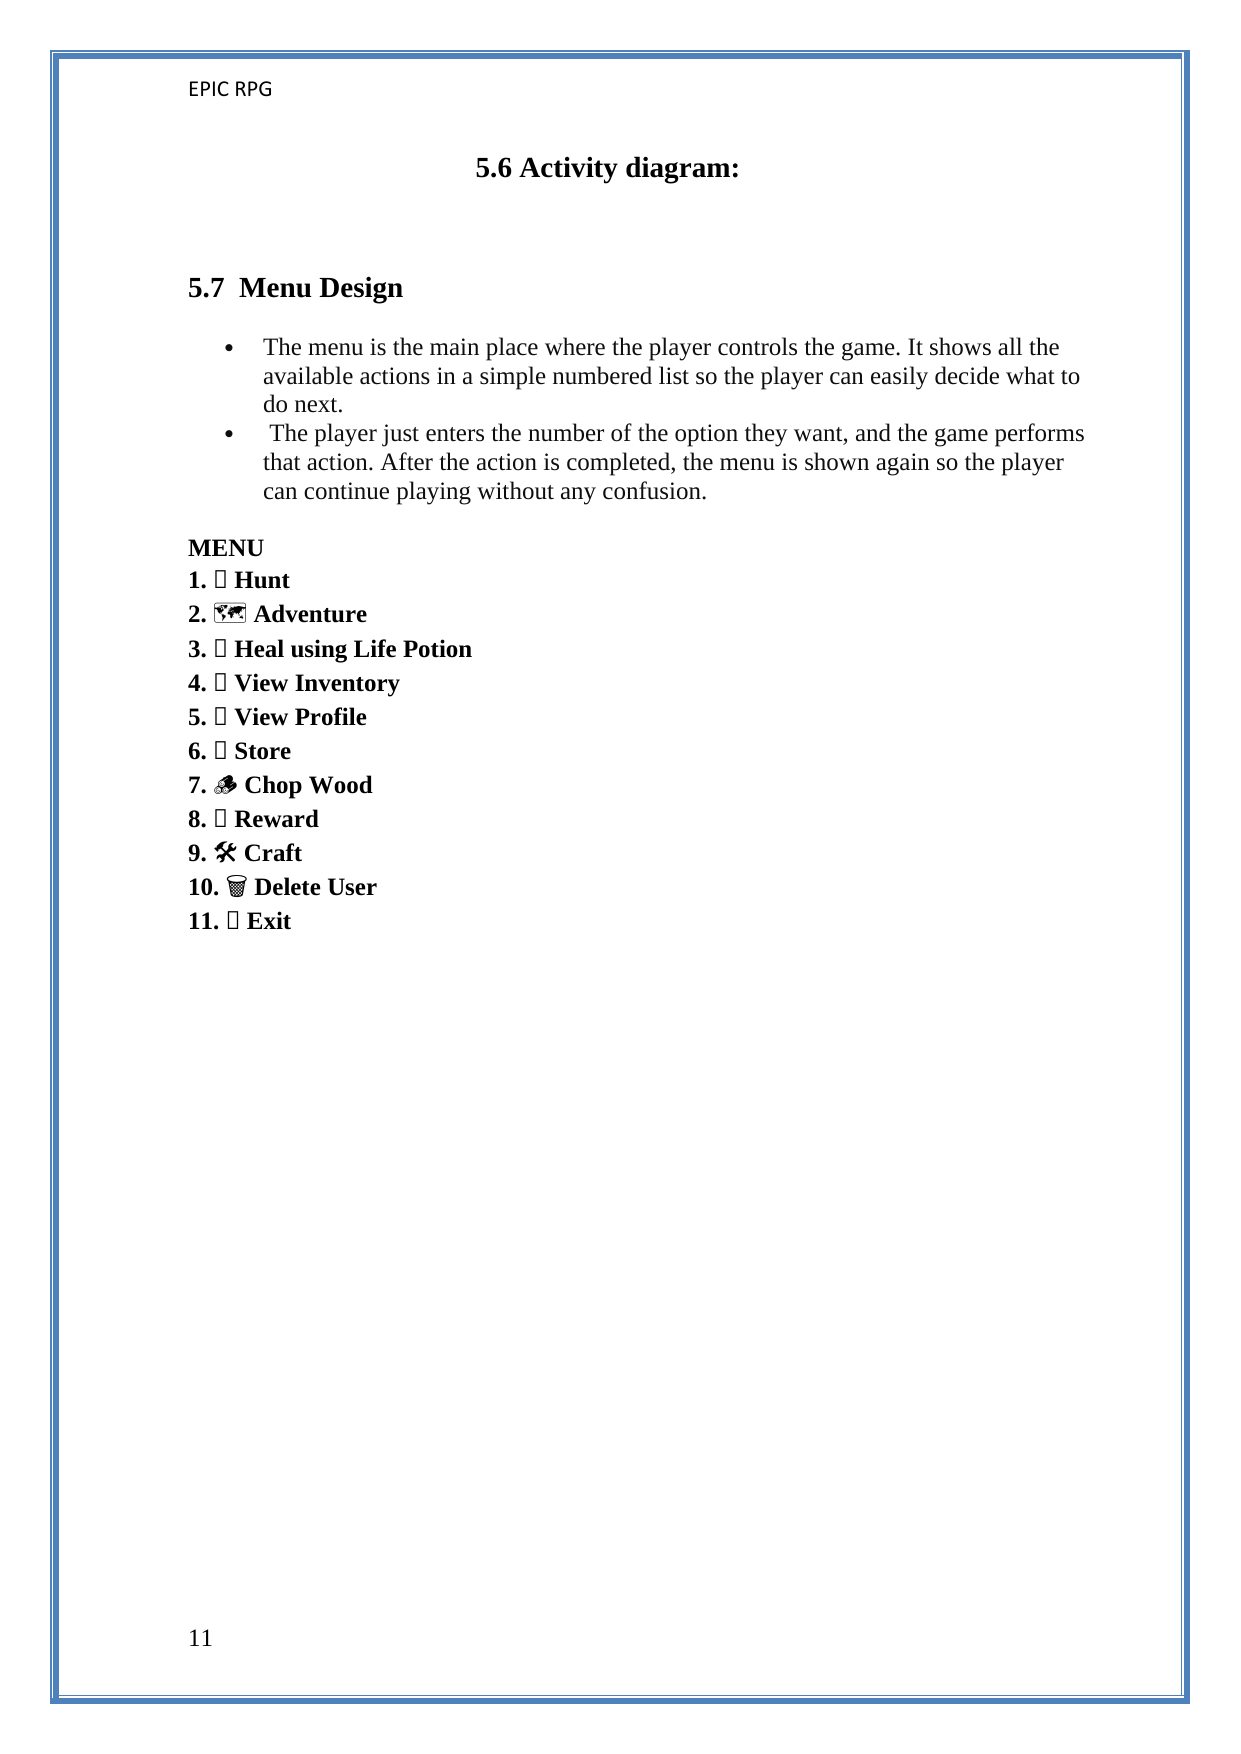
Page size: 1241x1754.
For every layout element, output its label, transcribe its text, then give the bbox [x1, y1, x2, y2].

text 11. 🚪 Exit [188, 903, 1090, 937]
text 4. 🎒 View Inventory [188, 664, 1090, 698]
text 5. 👤 View Profile [188, 698, 1090, 732]
text 7. 🪵 Chop Wood [188, 766, 1090, 801]
list The menu is the main place where the player controls the game. It shows all the available actions in a simple numbered list so the player can easily decide what to do next. [225, 332, 1090, 418]
text 9. 🛠️ Craft [188, 834, 1090, 869]
text 8. 🎁 Reward [188, 801, 1090, 834]
text 5.7 Menu Design [188, 270, 1090, 332]
text 2. 🗺️ Adventure [188, 596, 1090, 630]
text 3. 🧪 Heal using Life Potion [188, 630, 1090, 664]
text 6. 🏪 Store [188, 732, 1090, 766]
text 1. 🎯 Hunt [188, 562, 1090, 596]
list The player just enters the number of the option they want, and the game performs that action. After the action is completed, the menu is shown again so the player can continue playing without any confusion. [225, 418, 1090, 504]
text 5.6 Activity diagram: [188, 150, 1090, 183]
text MENU [188, 533, 1090, 562]
text 10. 🗑️ Delete User [188, 869, 1090, 903]
